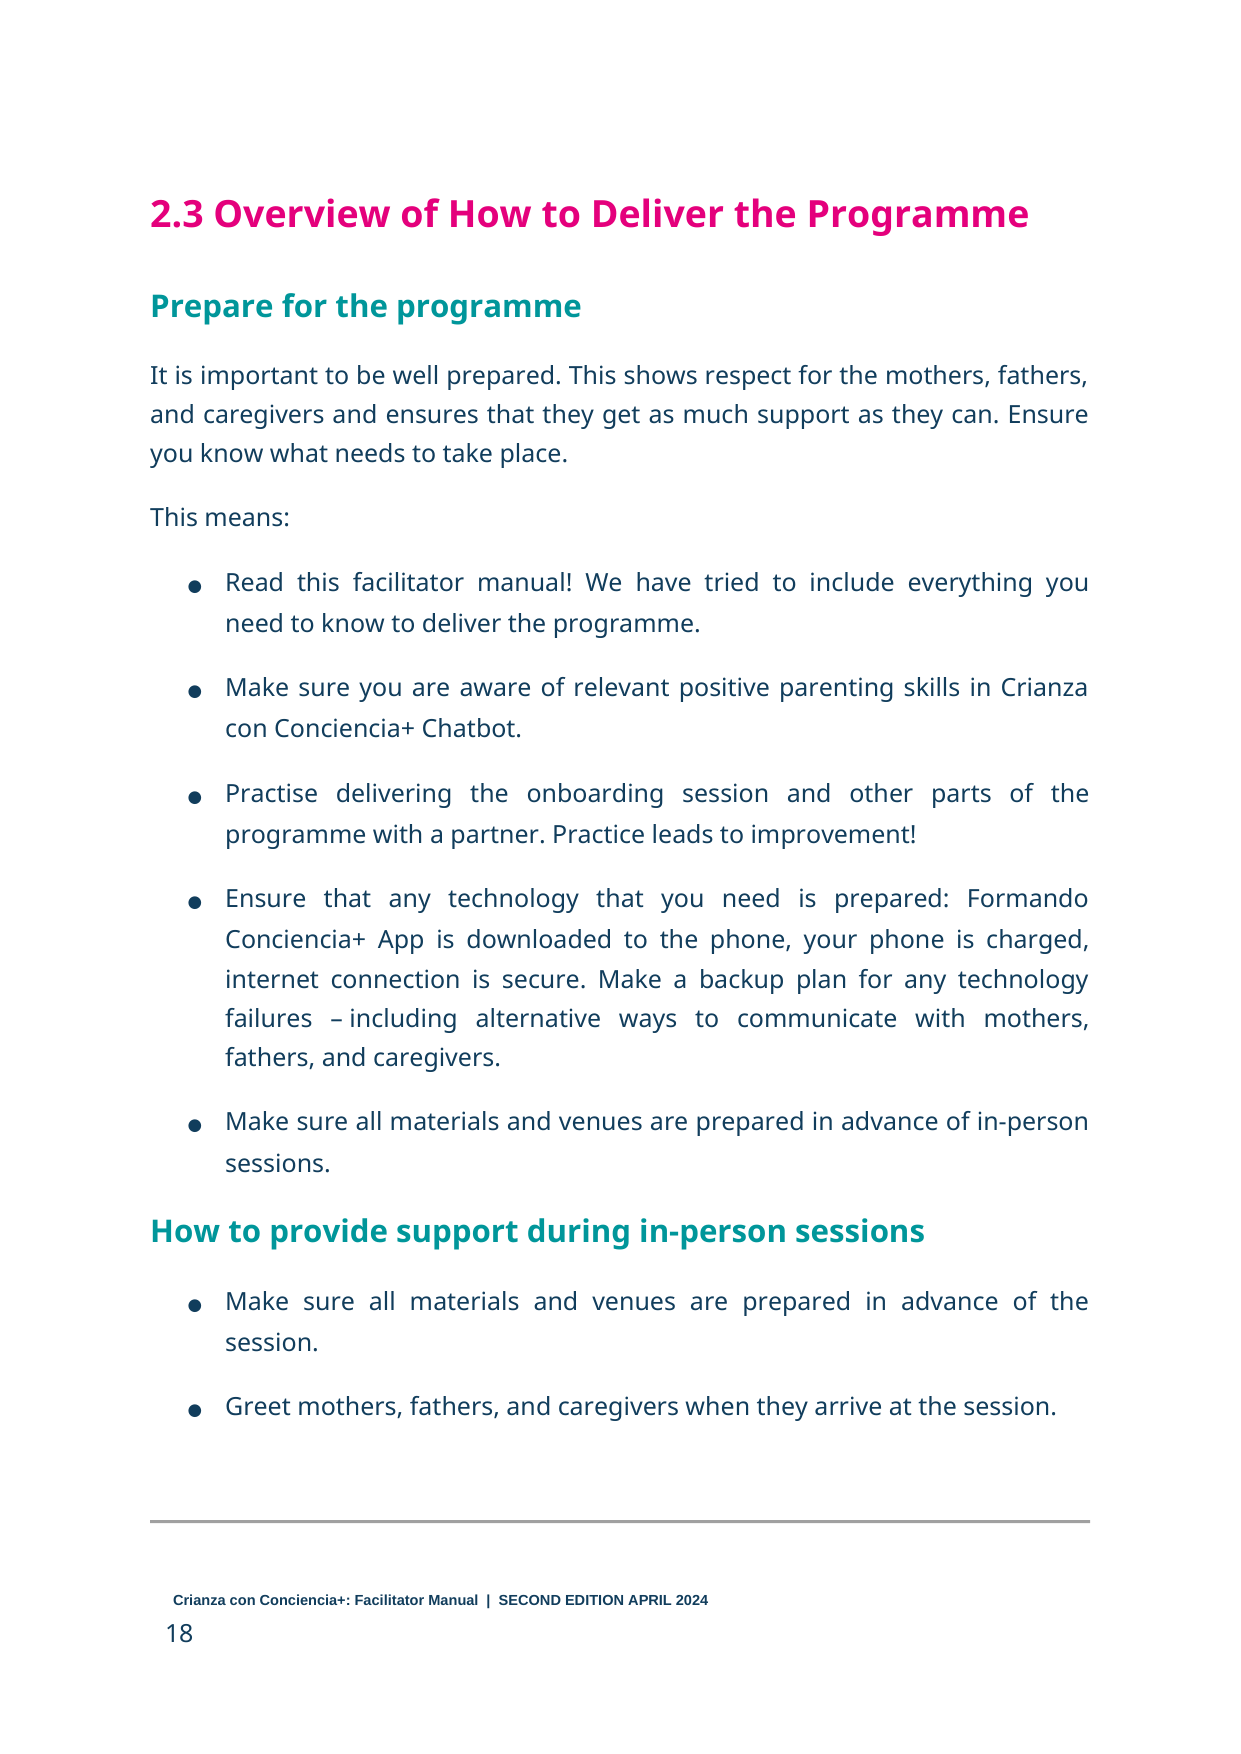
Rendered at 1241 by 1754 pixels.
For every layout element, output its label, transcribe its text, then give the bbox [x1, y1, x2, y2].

list Practise delivering the onboarding session and other parts of the programme with a partner. Practice leads to improvement! [187, 775, 1090, 851]
subtitle Prepare for the programme [150, 284, 1090, 326]
list Read this facilitator manual! We have tried to include everything you need to know to deliver the programme. [187, 564, 1090, 640]
list Ensure that any technology that you need is prepared: Formando Conciencia+ App is downloaded to the phone, your phone is charged, internet connection is secure. Make a backup plan for any technology failures – including alternative ways to communicate with mothers, fathers, and caregivers. [187, 881, 1090, 1074]
subtitle How to provide support during in-person sessions [150, 1209, 1090, 1252]
subtitle 2.3 Overview of How to Deliver the Programme [150, 187, 1090, 238]
list Make sure you are aware of relevant positive parenting skills in Crianza con Conciencia+ Chatbot. [187, 670, 1090, 745]
list Make sure all materials and venues are prepared in advance of the session. [187, 1283, 1090, 1359]
list Greet mothers, fathers, and caregivers when they arrive at the session. [187, 1389, 1090, 1425]
text This means: [150, 500, 1090, 534]
text It is important to be well prepared. This shows respect for the mothers, fathers, and caregivers and ensures that they get as much support as they can. Ensure you know what needs to take place. [150, 358, 1090, 470]
list Make sure all materials and venues are prepared in advance of in-person sessions. [187, 1104, 1090, 1179]
